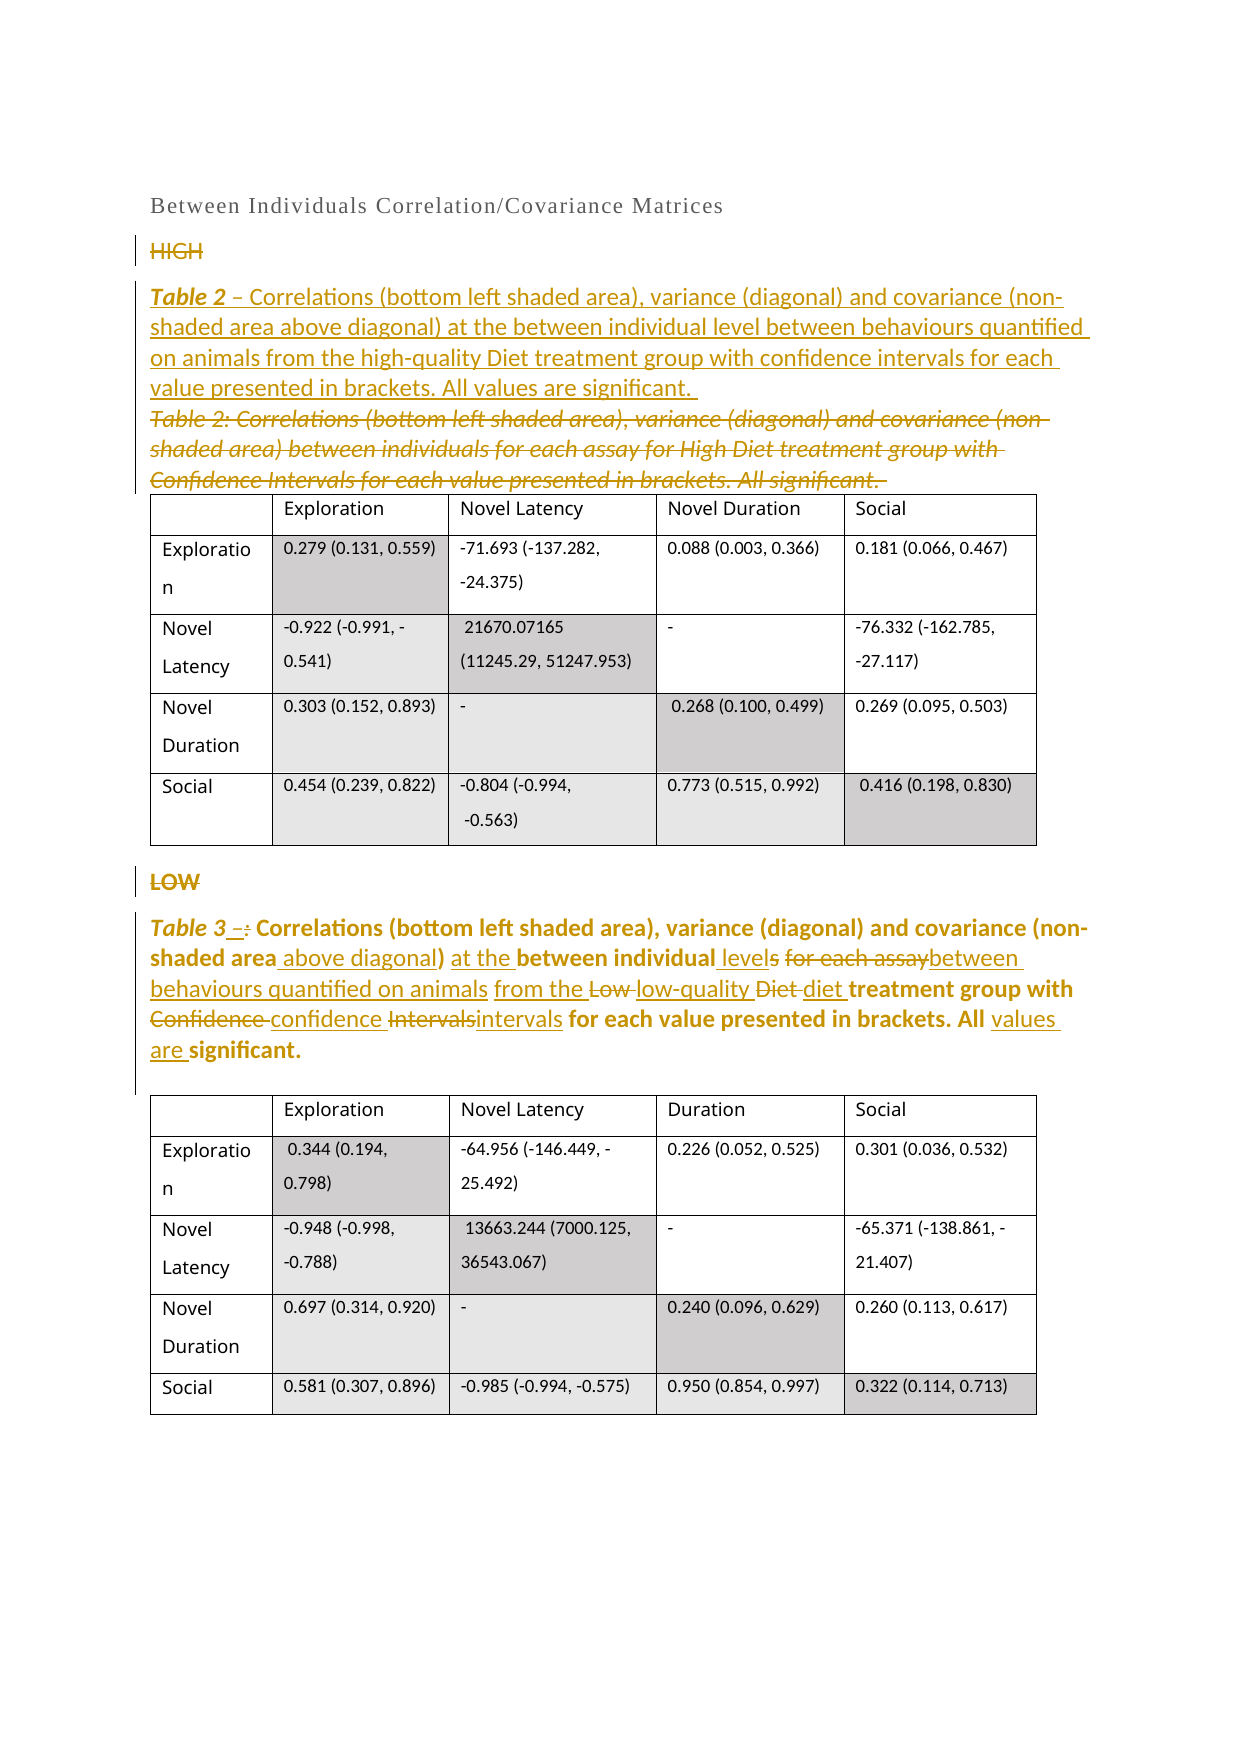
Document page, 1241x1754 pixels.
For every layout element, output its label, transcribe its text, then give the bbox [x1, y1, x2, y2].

table_cell -0.922 (-0.991, -0.541) [273, 615, 448, 693]
table_cell Novel Latency [151, 1216, 272, 1294]
table_header Social [845, 495, 1036, 535]
table_header Novel Latency [450, 1096, 656, 1136]
table_cell 0.268 (0.100, 0.499) [657, 694, 844, 772]
table_header Exploration [273, 495, 448, 535]
table_cell Social [151, 774, 272, 845]
subtitle Between Individuals Correlation/Covariance Matrices [150, 192, 1090, 218]
table_cell 0.344 (0.194, 0.798) [273, 1137, 449, 1215]
table_cell Novel Duration [151, 1295, 272, 1373]
table_cell 0.260 (0.113, 0.617) [845, 1295, 1036, 1373]
table_header Novel Latency [449, 495, 656, 535]
table_cell 0.697 (0.314, 0.920) [273, 1295, 449, 1373]
table_cell -64.956 (-146.449, -25.492) [450, 1137, 656, 1215]
table_cell Exploration [151, 1137, 272, 1215]
table_cell -0.985 (-0.994, -0.575) [450, 1374, 656, 1414]
table_cell 0.454 (0.239, 0.822) [273, 774, 448, 845]
table_cell 0.279 (0.131, 0.559) [273, 536, 448, 614]
table_cell -71.693 (-137.282, -24.375) [449, 536, 656, 614]
table_cell 0.088 (0.003, 0.366) [657, 536, 844, 614]
table_cell 0.416 (0.198, 0.830) [845, 774, 1036, 845]
table_cell Novel Duration [151, 694, 272, 772]
table_cell - [450, 1295, 656, 1373]
table_cell Exploration [151, 536, 272, 614]
table_cell -0.948 (-0.998, -0.788) [273, 1216, 449, 1294]
table_header Novel Duration [657, 495, 844, 535]
table_cell 21670.07165 (11245.29, 51247.953) [449, 615, 656, 693]
table_cell 0.181 (0.066, 0.467) [845, 536, 1036, 614]
table_cell -0.804 (-0.994, -0.563) [449, 774, 656, 845]
table_cell - [449, 694, 656, 772]
table_header Duration [657, 1096, 844, 1136]
table_cell Novel Latency [151, 615, 272, 693]
table_cell - [657, 615, 844, 693]
table_cell 0.581 (0.307, 0.896) [273, 1374, 449, 1414]
table_cell 0.301 (0.036, 0.532) [845, 1137, 1036, 1215]
table_header [151, 495, 272, 535]
table_cell 0.950 (0.854, 0.997) [657, 1374, 844, 1414]
table_cell - [657, 1216, 844, 1294]
table_cell -65.371 (-138.861, -21.407) [845, 1216, 1036, 1294]
table_cell 0.226 (0.052, 0.525) [657, 1137, 844, 1215]
table_header Exploration [273, 1096, 449, 1136]
text Table 3 Correlations (bottom left shaded area), variance (diagonal) and covariance (non-shaded area) between individual treatment group with for each value presented in brackets. All significant. [150, 912, 1090, 1065]
table_cell 0.240 (0.096, 0.629) [657, 1295, 844, 1373]
table_cell 0.269 (0.095, 0.503) [845, 694, 1036, 772]
table_header Social [845, 1096, 1036, 1136]
table_header [151, 1096, 272, 1136]
table_cell 0.773 (0.515, 0.992) [657, 774, 844, 845]
table_cell Social [151, 1374, 272, 1414]
table_cell 0.303 (0.152, 0.893) [273, 694, 448, 772]
table_cell 13663.244 (7000.125, 36543.067) [450, 1216, 656, 1294]
table_cell 0.322 (0.114, 0.713) [845, 1374, 1036, 1414]
table_cell -76.332 (-162.785, -27.117) [845, 615, 1036, 693]
